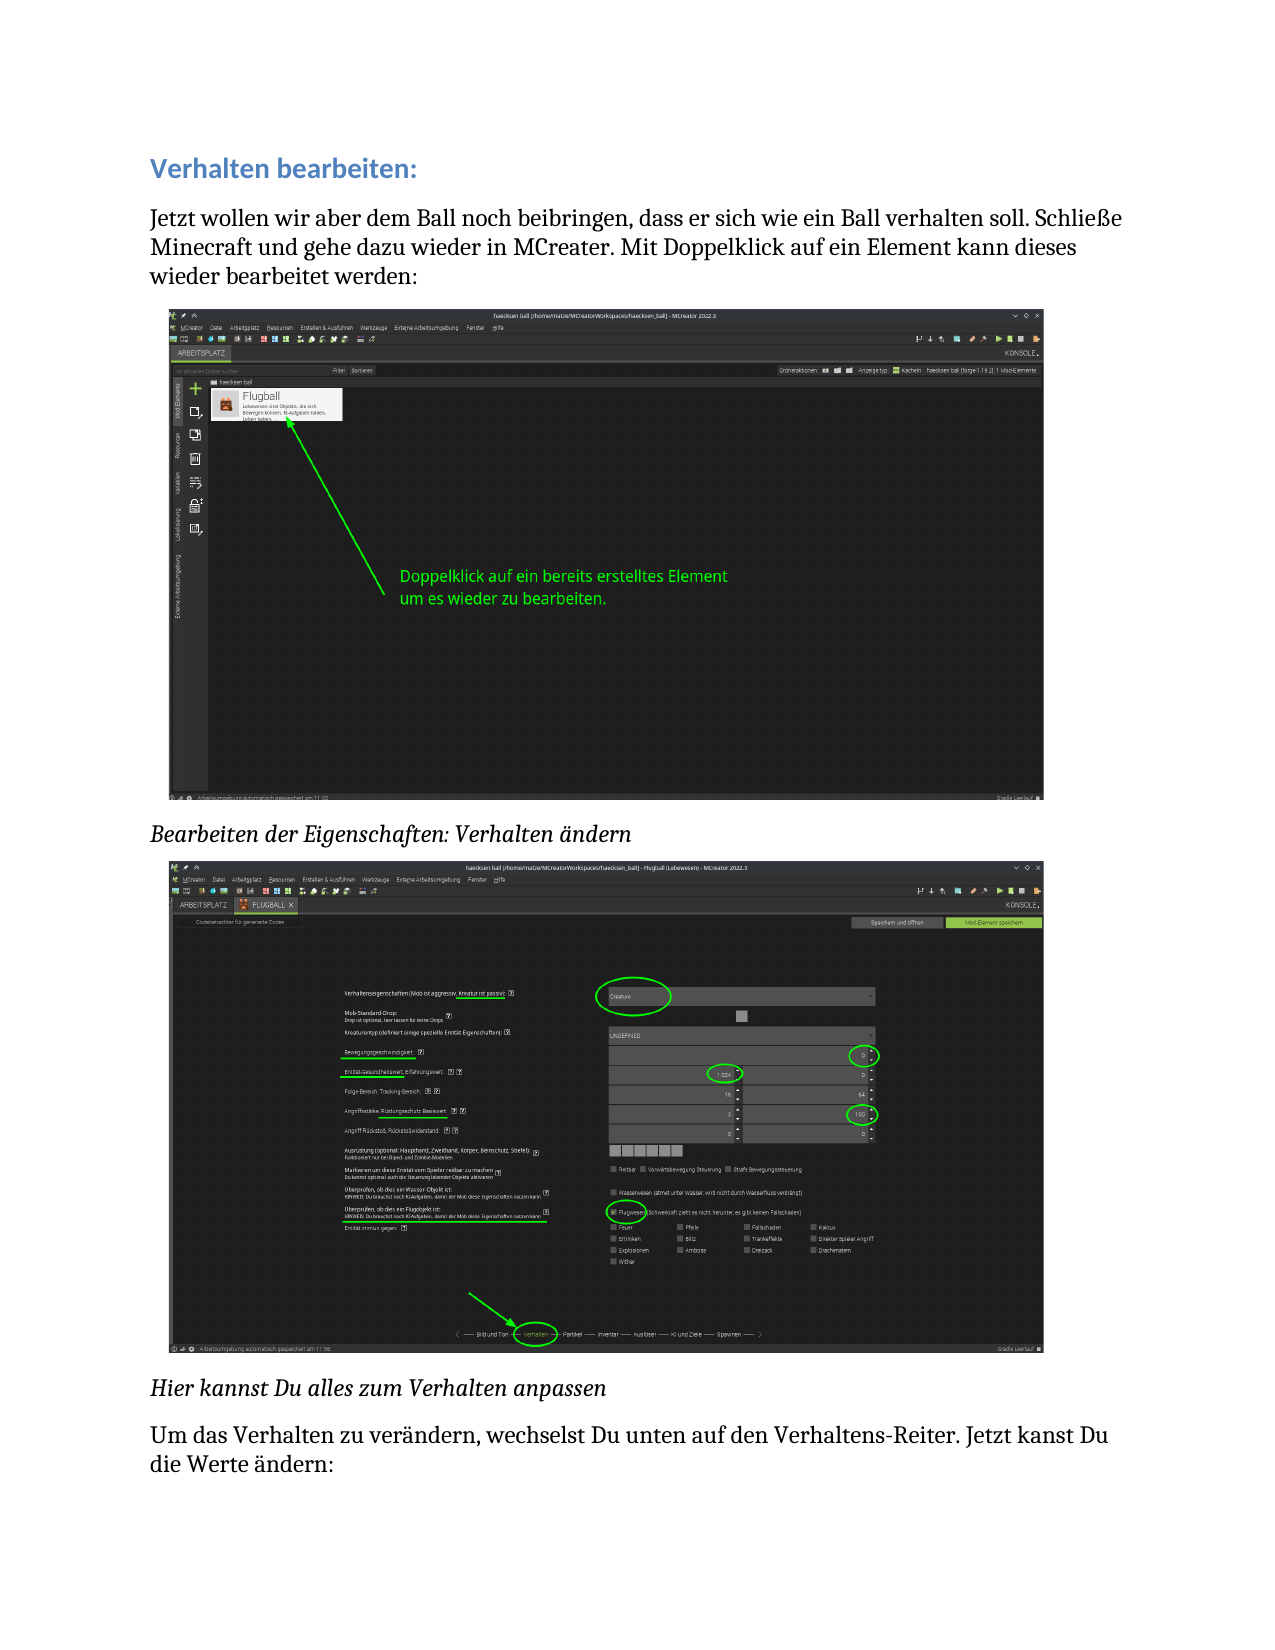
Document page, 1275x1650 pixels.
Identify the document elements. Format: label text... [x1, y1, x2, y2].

text Bearbeiten der Eigenschaften: Verhalten ändern [150, 820, 1125, 849]
picture [168, 309, 1044, 800]
text Um das Verhalten zu verändern, wechselst Du unten auf den Verhaltens-Reiter. Jetzt kanst Du die Werte ändern: [150, 1421, 1125, 1479]
text Hier kannst Du alles zum Verhalten anpassen [150, 1374, 1125, 1403]
picture [168, 861, 1044, 1353]
subtitle Verhalten bearbeiten: [150, 150, 1125, 186]
text Jetzt wollen wir aber dem Ball noch beibringen, dass er sich wie ein Ball verhalten soll. Schließe Minecraft und gehe dazu wieder in MCreater. Mit Doppelklick auf ein Element kann dieses wieder bearbeitet werden: [150, 204, 1125, 291]
